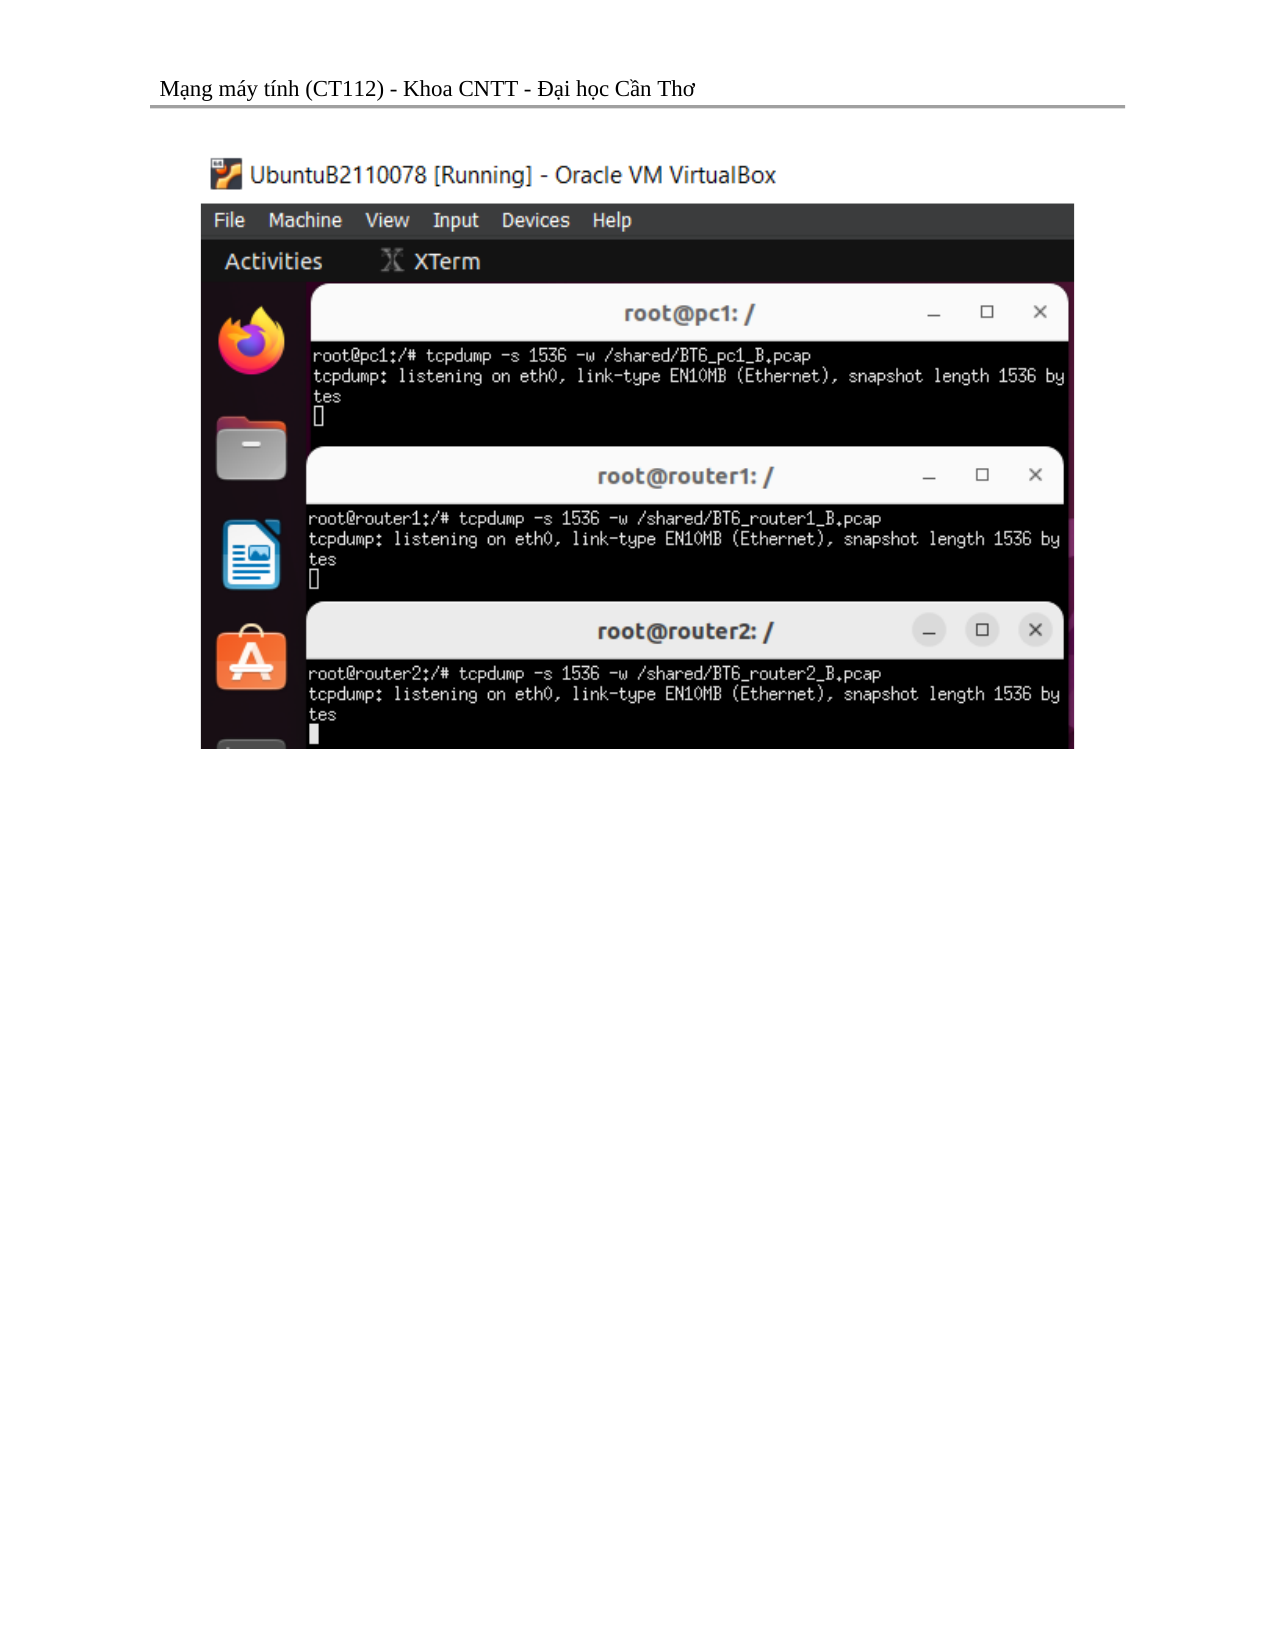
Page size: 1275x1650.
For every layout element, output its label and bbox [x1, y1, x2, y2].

picture [200, 150, 1075, 749]
